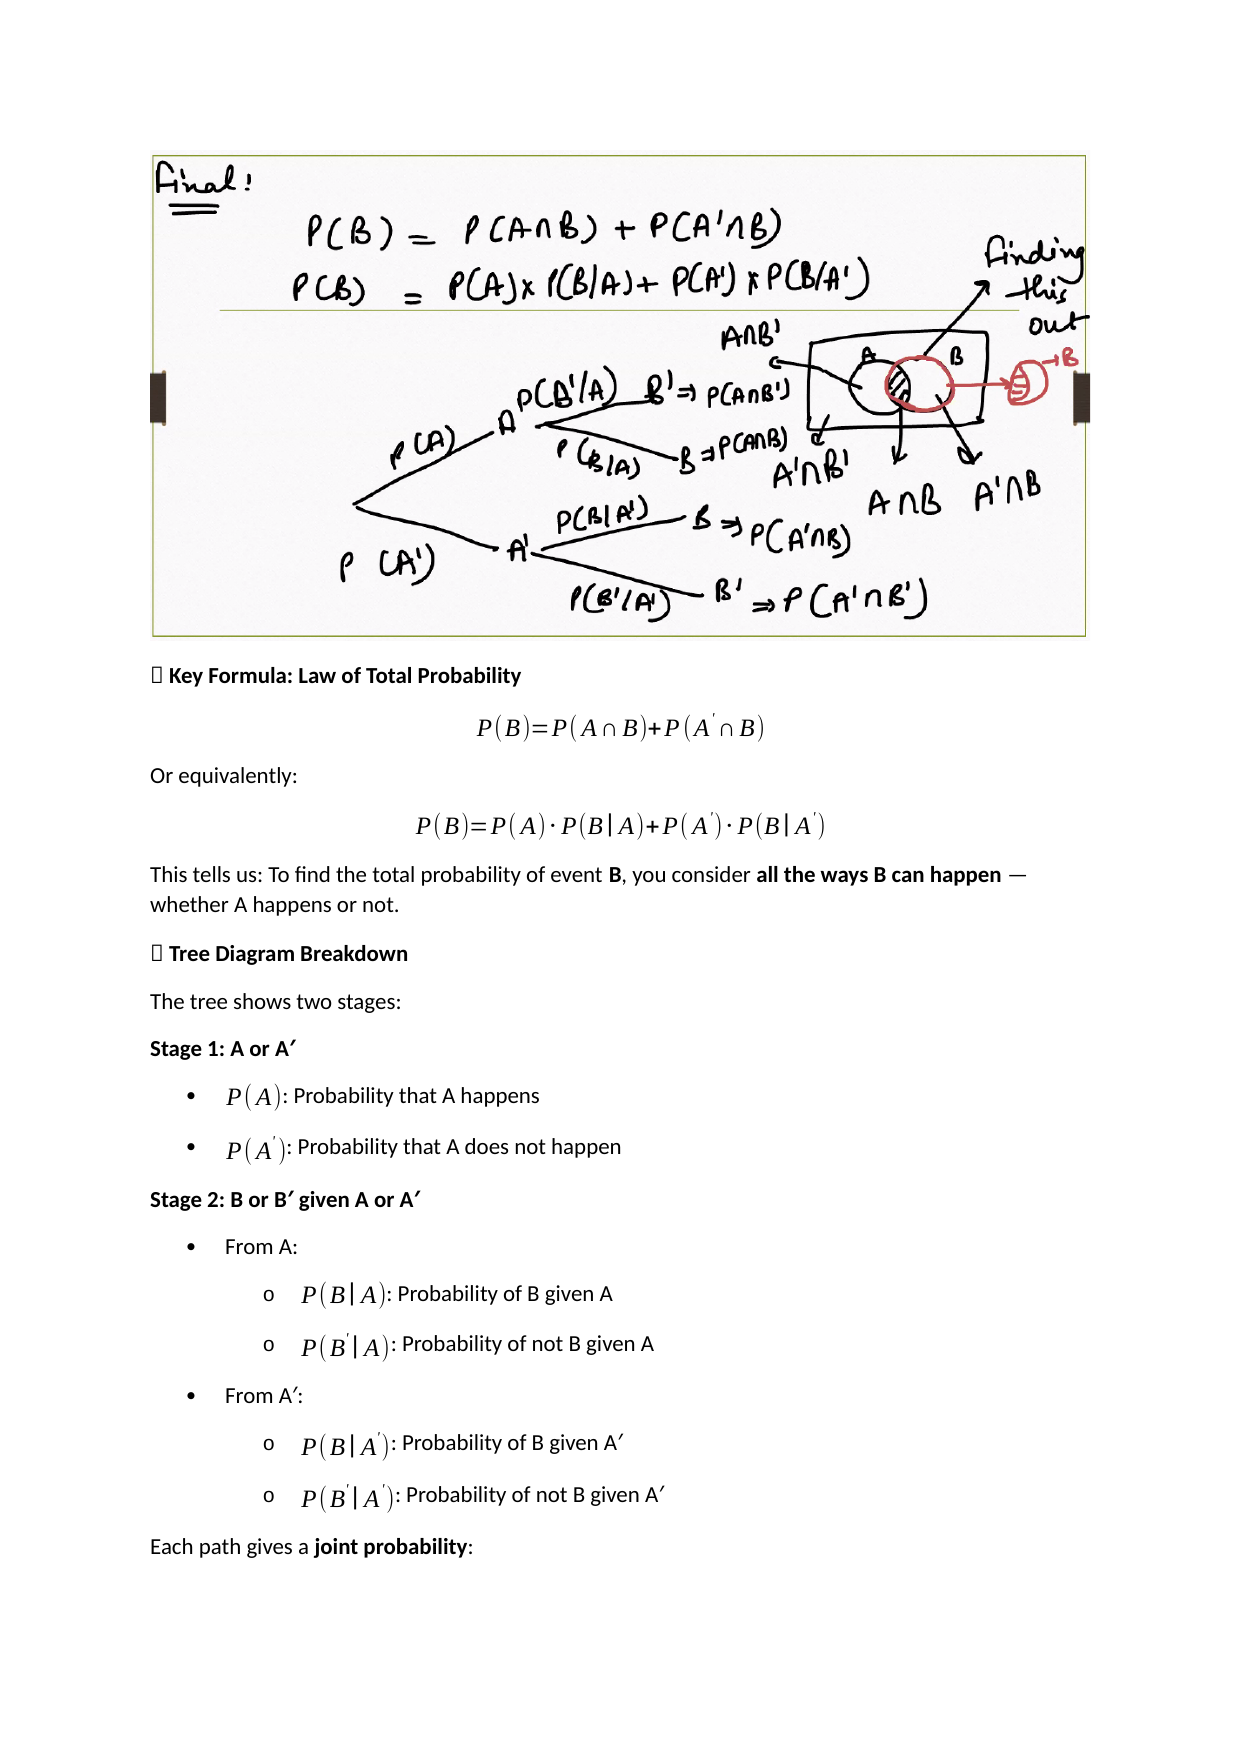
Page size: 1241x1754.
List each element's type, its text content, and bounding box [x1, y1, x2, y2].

text 📘 Key Formula: Law of Total Probability [150, 659, 1090, 690]
text Stage 1: A or A′ [150, 1034, 1090, 1062]
picture [150, 150, 1091, 641]
text Each path gives a joint probability: [150, 1532, 1090, 1560]
list : Probability of not B given A [262, 1329, 1090, 1362]
list From A′: [187, 1381, 1090, 1409]
list : Probability that A happens [187, 1081, 1090, 1113]
list : Probability that A does not happen [187, 1132, 1090, 1166]
list : Probability of B given A [262, 1279, 1090, 1310]
list : Probability of B given A′ [262, 1428, 1090, 1461]
list : Probability of not B given A′ [262, 1480, 1090, 1513]
text 🌳 Tree Diagram Breakdown [150, 937, 1090, 968]
text This tells us: To find the total probability of event B, you consider all the ways B can happen — whether A happens or not. [150, 860, 1090, 918]
text Or equivalently: [150, 761, 1090, 789]
text Stage 2: B or B′ given A or A′ [150, 1185, 1090, 1213]
list From A: [187, 1232, 1090, 1260]
text The tree shows two stages: [150, 987, 1090, 1015]
